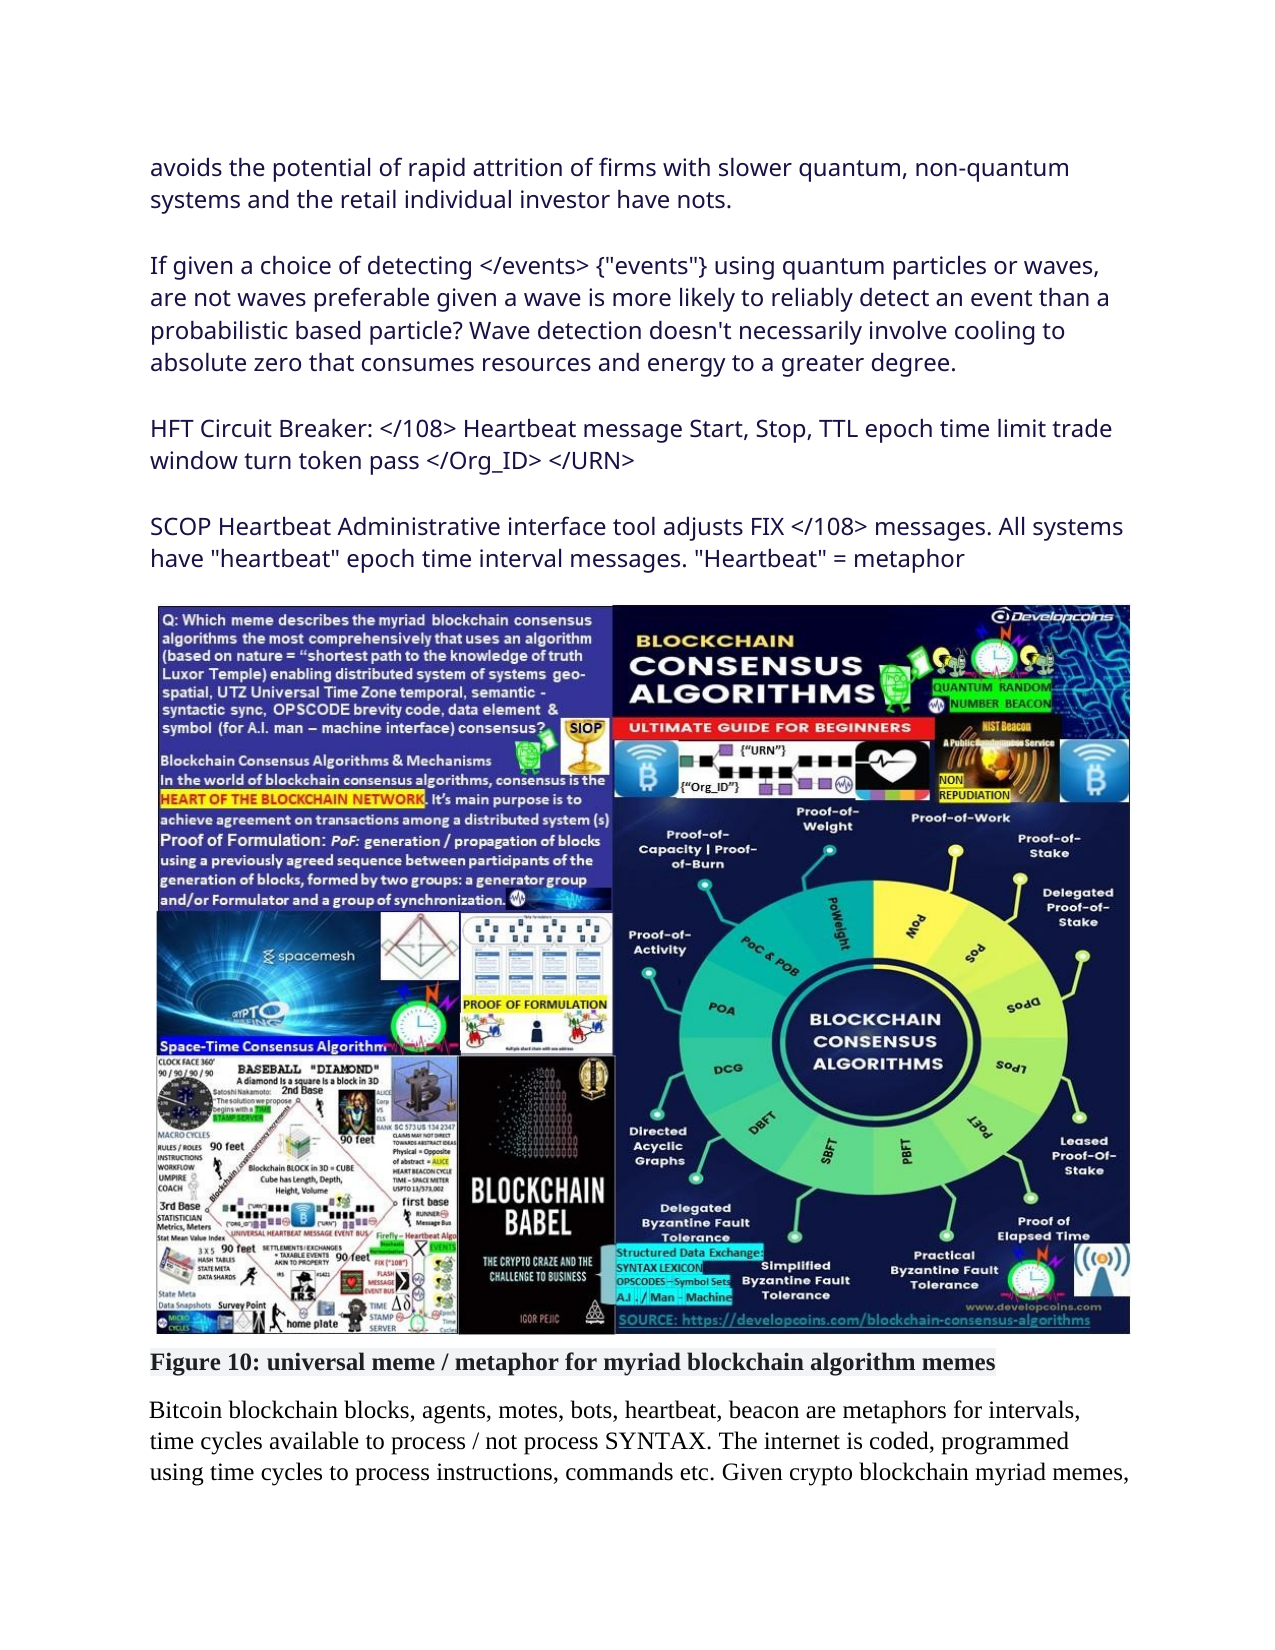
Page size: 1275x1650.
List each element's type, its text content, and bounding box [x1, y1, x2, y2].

text HFT Circuit Breaker: </108> Heartbeat message Start, Stop, TTL epoch time limit trade window turn token pass </Org_ID> </URN> [150, 411, 1132, 477]
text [150, 151, 1132, 216]
picture [156, 603, 1132, 1335]
subtitle Figure 10: universal meme / metaphor for myriad blockchain algorithm memes [150, 1347, 1132, 1376]
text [148, 1395, 1130, 1486]
text If given a choice of detecting </events> {"events"} using quantum particles or waves, are not waves preferable given a wave is more likely to reliably detect an event than a probabilistic based particle? Wave detection doesn't necessarily involve cooling to absolute zero that consumes resources and energy to a greater degree. [150, 248, 1132, 379]
text SCOP Heartbeat Administrative interface tool adjusts FIX </108> messages. All systems have "heartbeat" epoch time interval messages. "Heartbeat" = metaphor [150, 509, 1132, 574]
